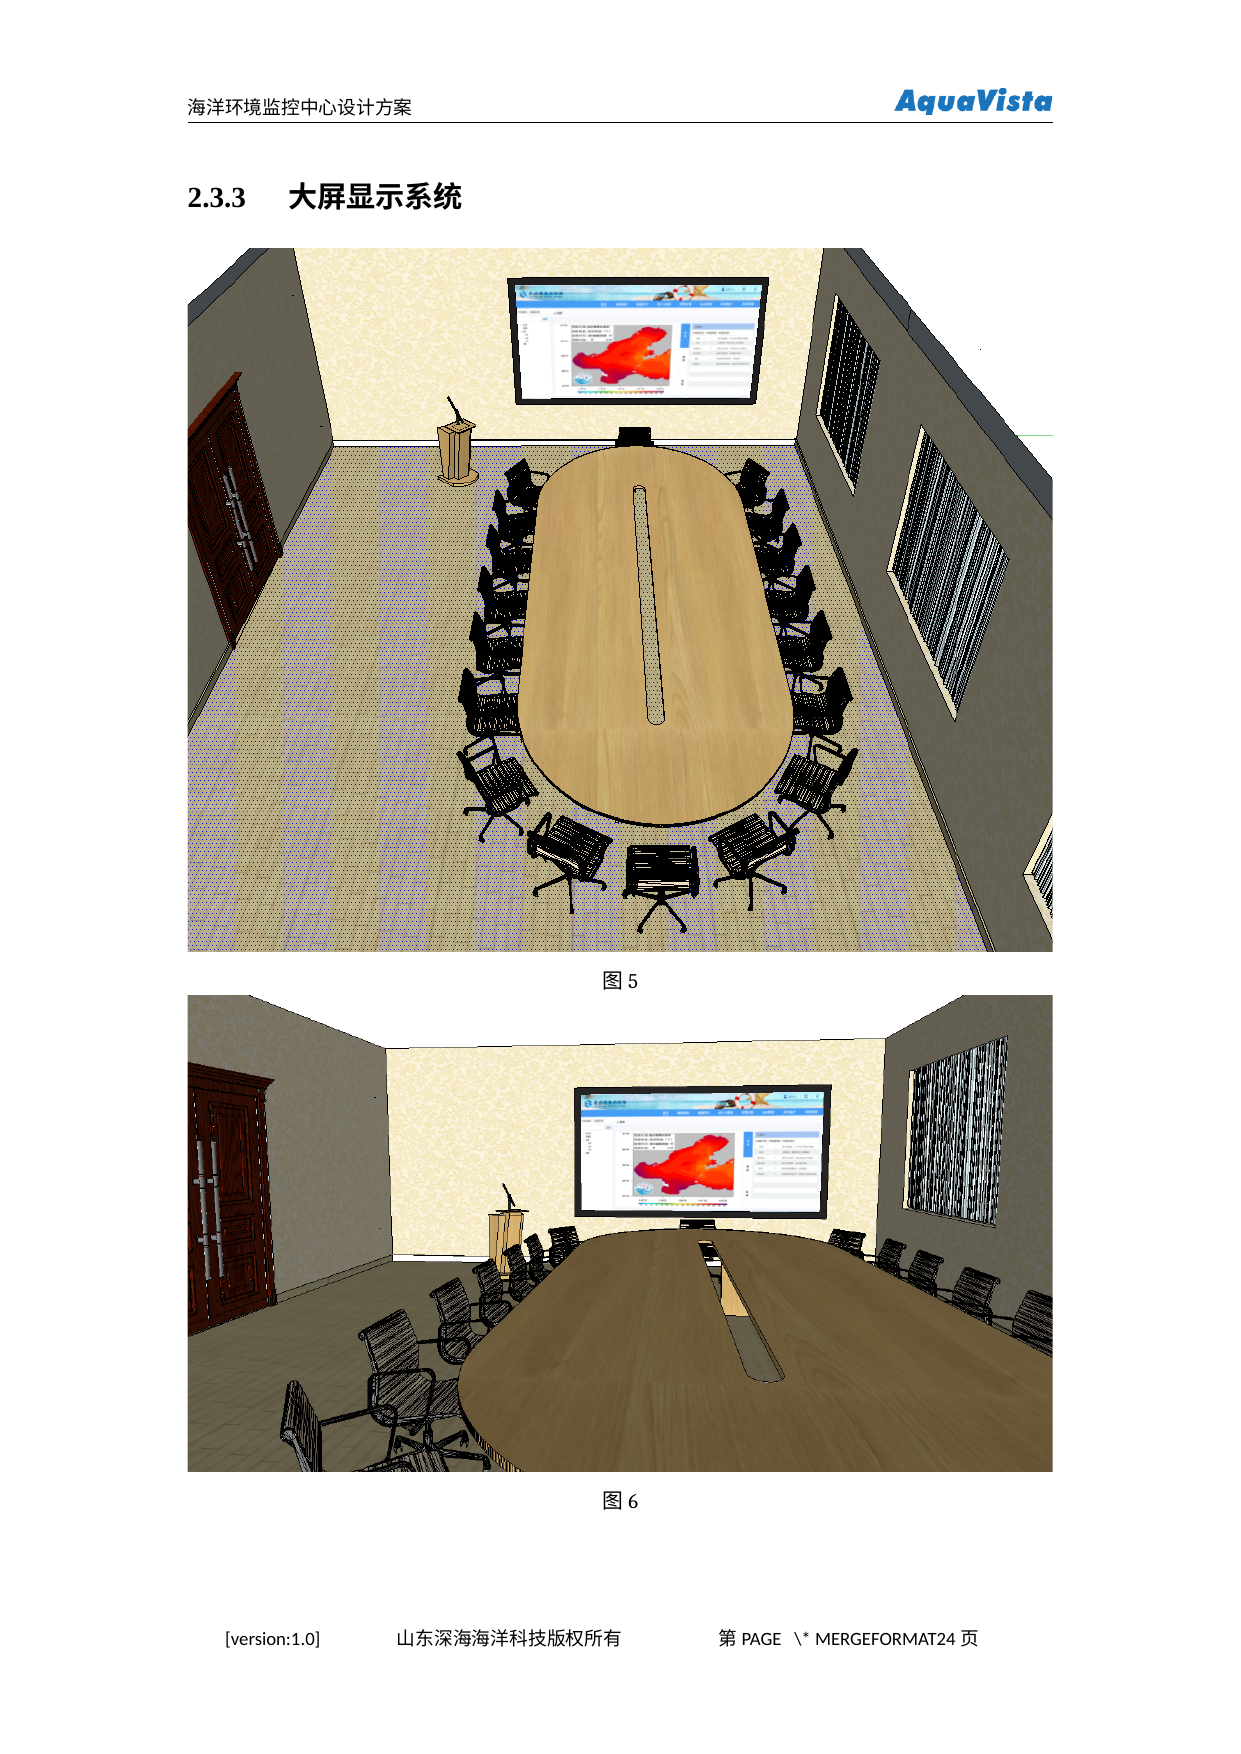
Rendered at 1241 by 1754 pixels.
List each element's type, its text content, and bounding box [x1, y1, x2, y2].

subtitle 大屏显示系统 [187, 162, 1053, 227]
text 图 5 [187, 963, 1053, 995]
text 图 6 [187, 1483, 1053, 1516]
picture [187, 248, 1053, 952]
picture [893, 88, 1053, 115]
picture [187, 995, 1053, 1472]
